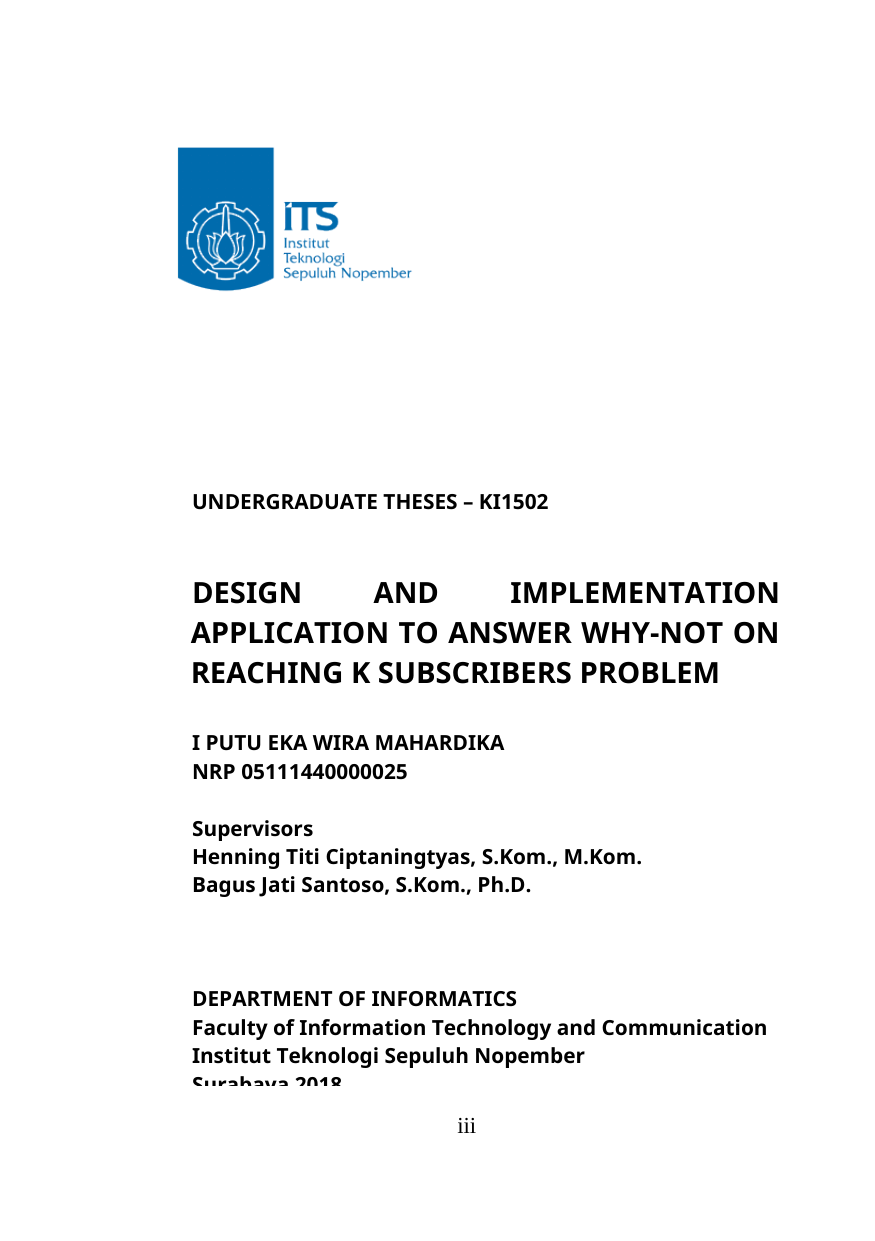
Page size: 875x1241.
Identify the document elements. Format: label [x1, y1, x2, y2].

picture [169, 144, 434, 295]
